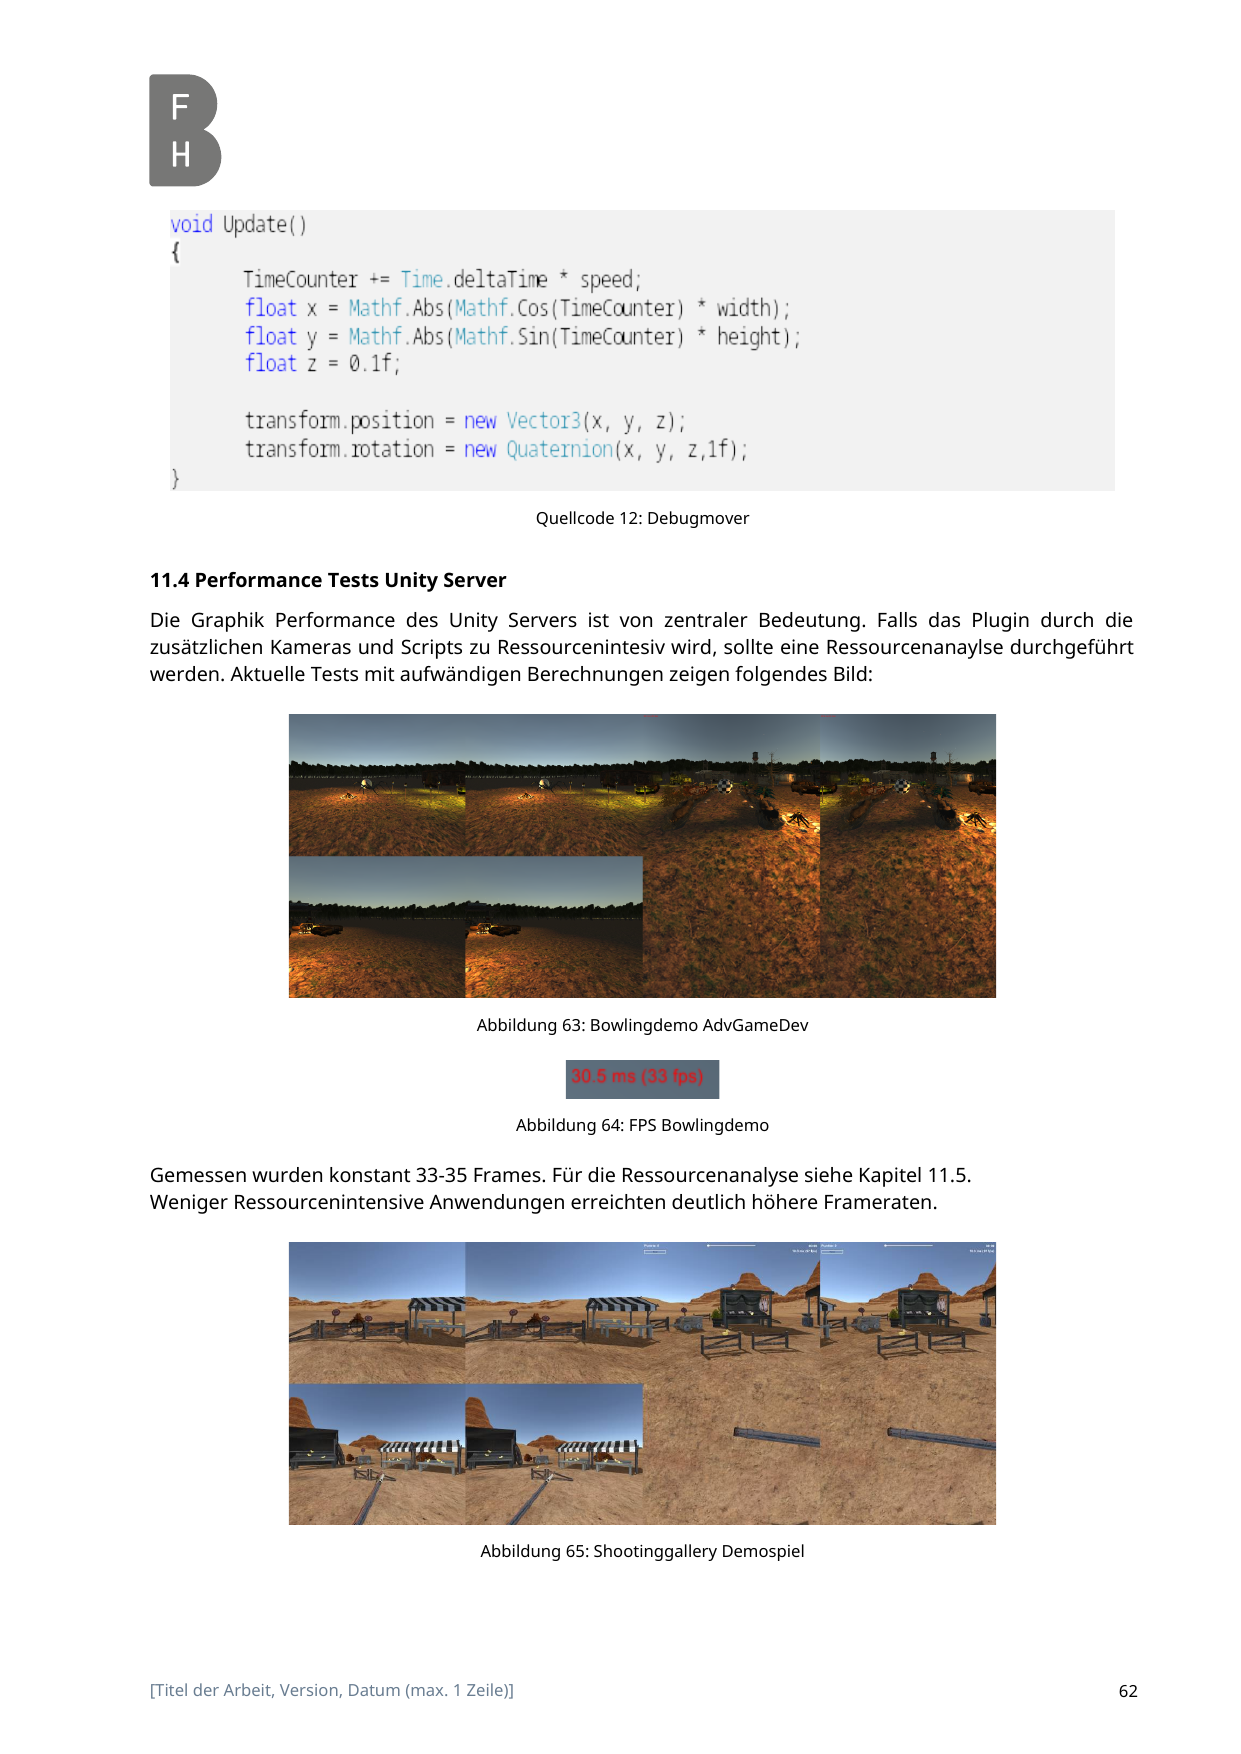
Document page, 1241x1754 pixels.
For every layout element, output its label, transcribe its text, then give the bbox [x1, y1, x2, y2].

text Die Graphik Performance des Unity Servers ist von zentraler Bedeutung. Falls das Plugin durch die zusätzlichen Kameras und Scripts zu Ressourcenintesiv wird, sollte eine Ressourcenanaylse durchgeführt werden. Aktuelle Tests mit aufwändigen Berechnungen zeigen folgendes Bild: [149, 606, 1136, 687]
text Quellcode 12: Debugmover [149, 504, 1136, 529]
text Abbildung 63: Bowlingdemo AdvGameDev [149, 1010, 1136, 1036]
text Abbildung 64: FPS Bowlingdemo [149, 1111, 1136, 1136]
subtitle Performance Tests Unity Server [149, 567, 1136, 594]
text Weniger Ressourcenintensive Anwendungen erreichten deutlich höhere Frameraten. [149, 1188, 1136, 1215]
text Gemessen wurden konstant 33-35 Frames. Für die Ressourcenanalyse siehe Kapitel 11.5. [149, 1161, 1136, 1188]
picture [288, 1242, 997, 1525]
picture [288, 714, 997, 998]
text Abbildung 65: Shootinggallery Demospiel [149, 1537, 1136, 1563]
picture [565, 1060, 720, 1099]
